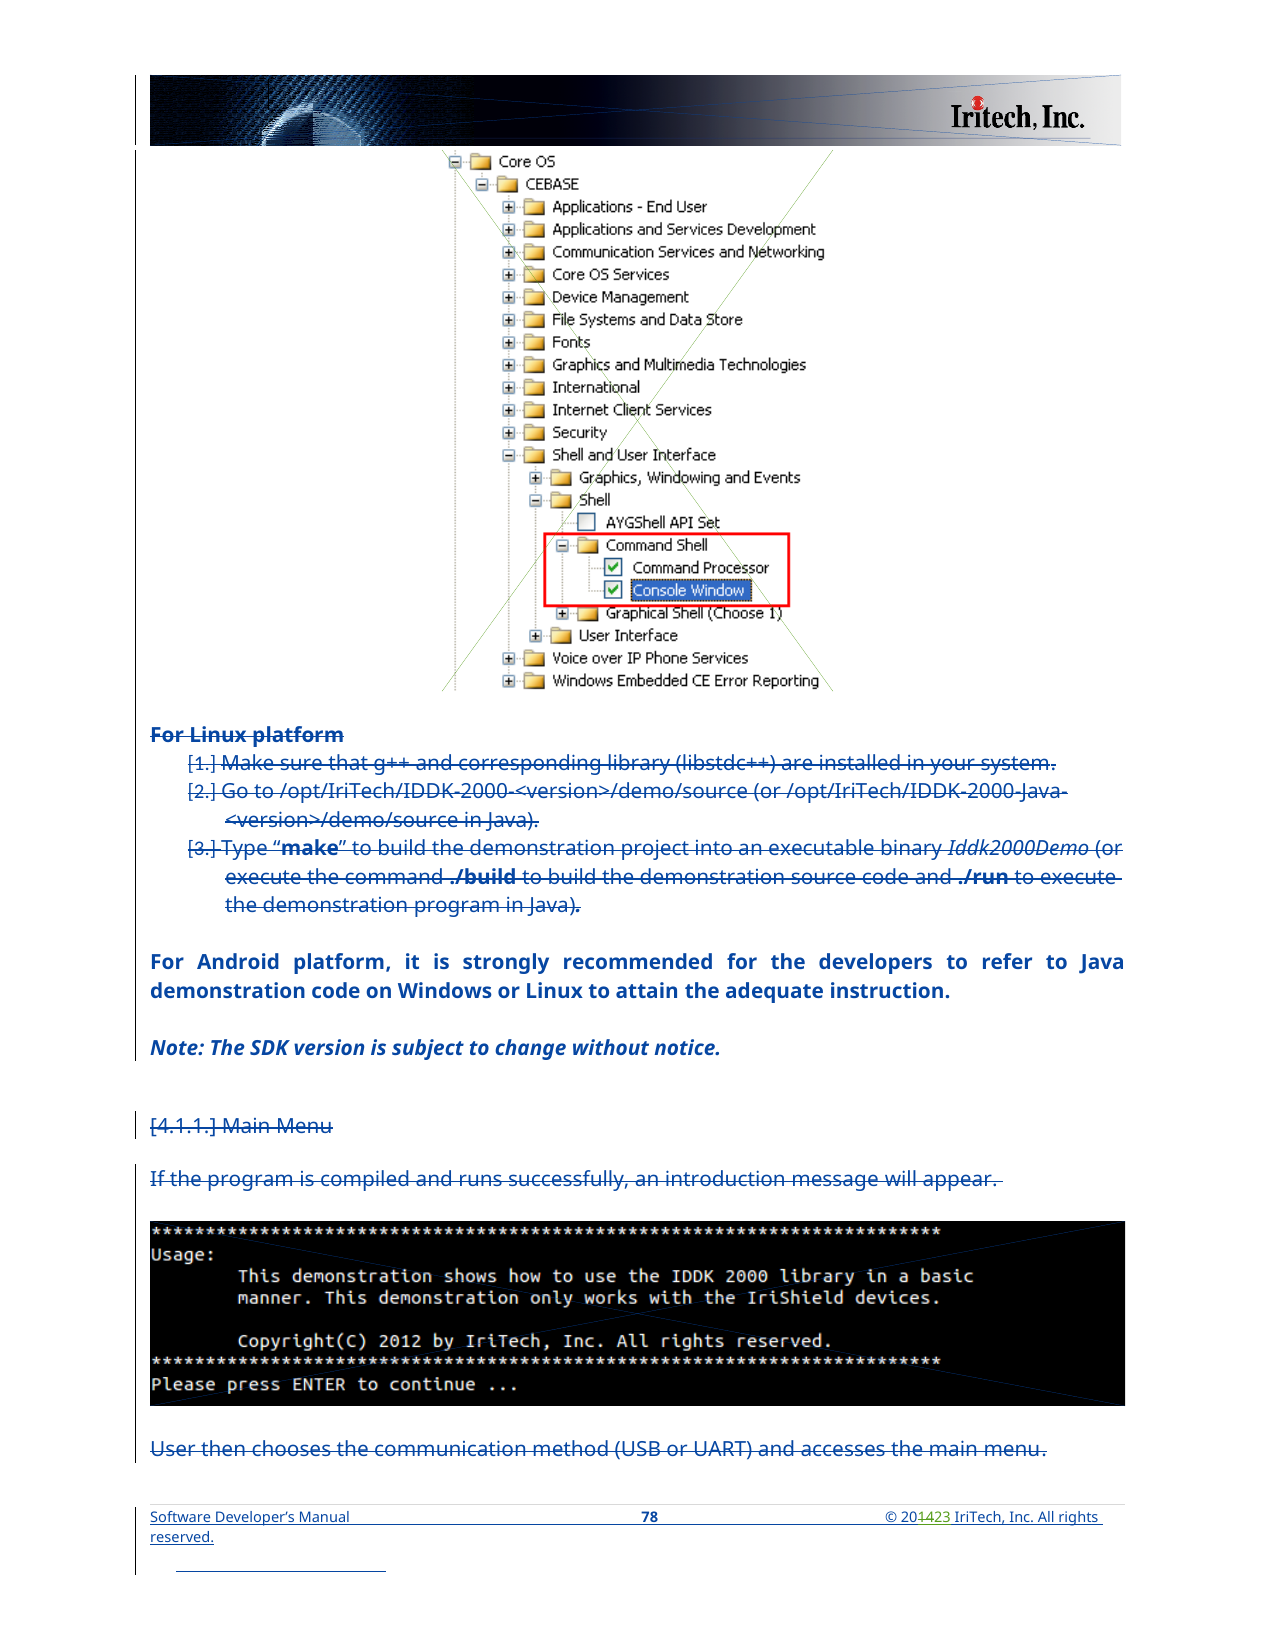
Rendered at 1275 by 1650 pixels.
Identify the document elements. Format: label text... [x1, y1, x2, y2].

picture [154, 1221, 1120, 1313]
picture [650, 76, 1122, 145]
picture [443, 150, 832, 419]
text Note: The SDK version is subject to change without notice. [150, 1033, 1125, 1061]
picture [639, 152, 833, 689]
picture [642, 1222, 1125, 1405]
picture [166, 75, 1105, 109]
picture [443, 422, 832, 692]
text For Android platform, it is strongly recommended for the developers to refer to Java demonstration code on Windows or Linux to attain the adequate instruction. [150, 947, 1125, 1004]
picture [156, 1314, 1119, 1406]
picture [150, 76, 621, 145]
picture [442, 152, 636, 689]
picture [150, 1222, 633, 1405]
picture [155, 111, 1116, 146]
